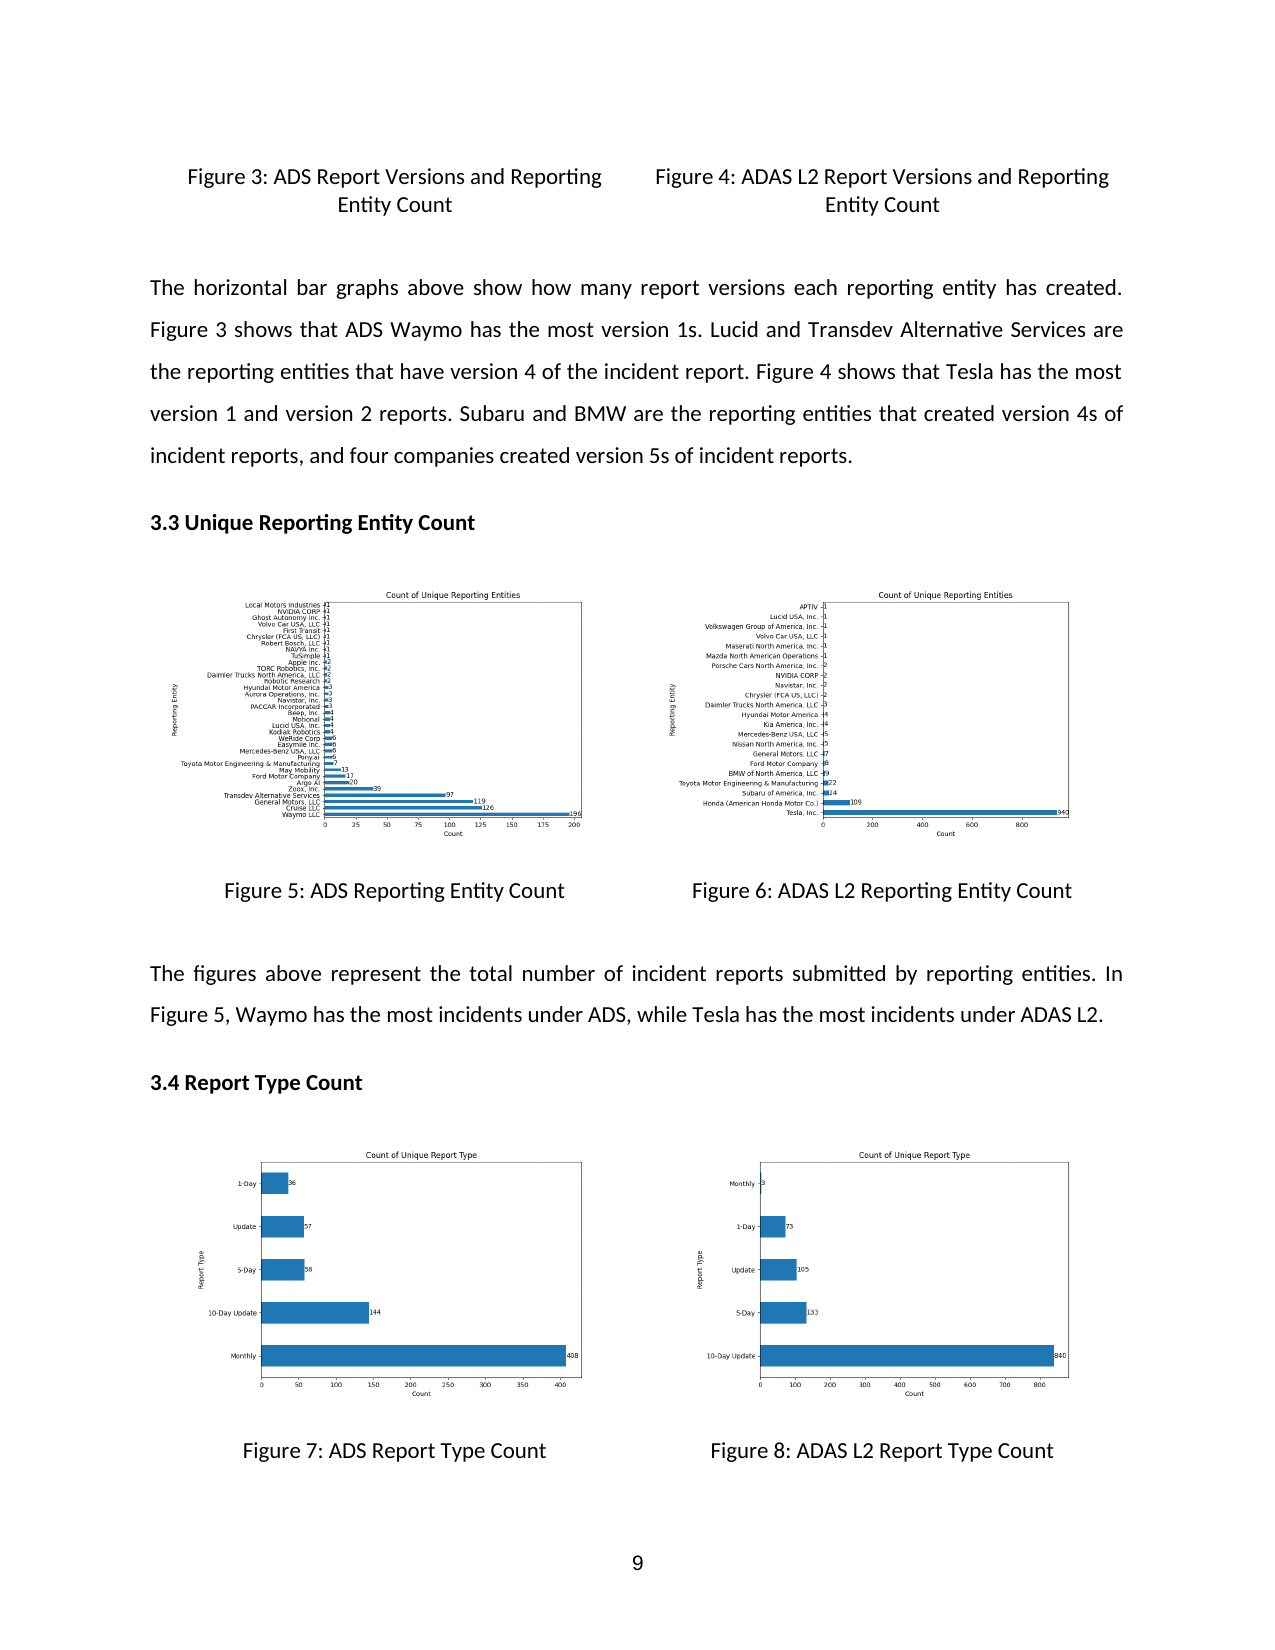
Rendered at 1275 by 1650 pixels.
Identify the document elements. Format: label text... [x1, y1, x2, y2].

table_header [640, 1118, 1125, 1423]
table_cell Figure 3: ADS Report Versions and Reporting Entity Count [152, 152, 638, 229]
text The horizontal bar graphs above show how many report versions each reporting entity has created. Figure 3 shows that ADS Waymo has the most version 1s. Lucid and Transdev Alternative Services are the reporting entities that have version 4 of the incident report. Figure 4 shows that Tesla has the most version 1 and version 2 reports. Subaru and BMW are the reporting entities that created version 4s of incident reports, and four companies created version 5s of incident reports. [150, 273, 1125, 469]
table_cell Figure 4: ADAS L2 Report Versions and Reporting Entity Count [640, 152, 1125, 229]
picture [648, 568, 1115, 848]
text The figures above represent the total number of incident reports submitted by reporting entities. In Figure 5, Waymo has the most incidents under ADS, while Tesla has the most incidents under ADAS L2. [150, 959, 1125, 1029]
table_cell Figure 8: ADAS L2 Report Type Count [640, 1425, 1125, 1474]
subtitle 3.4 Report Type Count [150, 1068, 1125, 1096]
table_cell Figure 5: ADS Reporting Entity Count [152, 866, 638, 914]
table_header [152, 1118, 638, 1423]
table_cell Figure 6: ADAS L2 Reporting Entity Count [640, 866, 1125, 914]
picture [161, 568, 628, 848]
table_header [640, 558, 1125, 864]
picture [161, 1128, 628, 1408]
picture [648, 1128, 1115, 1408]
table_cell Figure 7: ADS Report Type Count [152, 1425, 638, 1474]
table_header [152, 558, 638, 864]
subtitle 3.3 Unique Reporting Entity Count [150, 508, 1125, 536]
